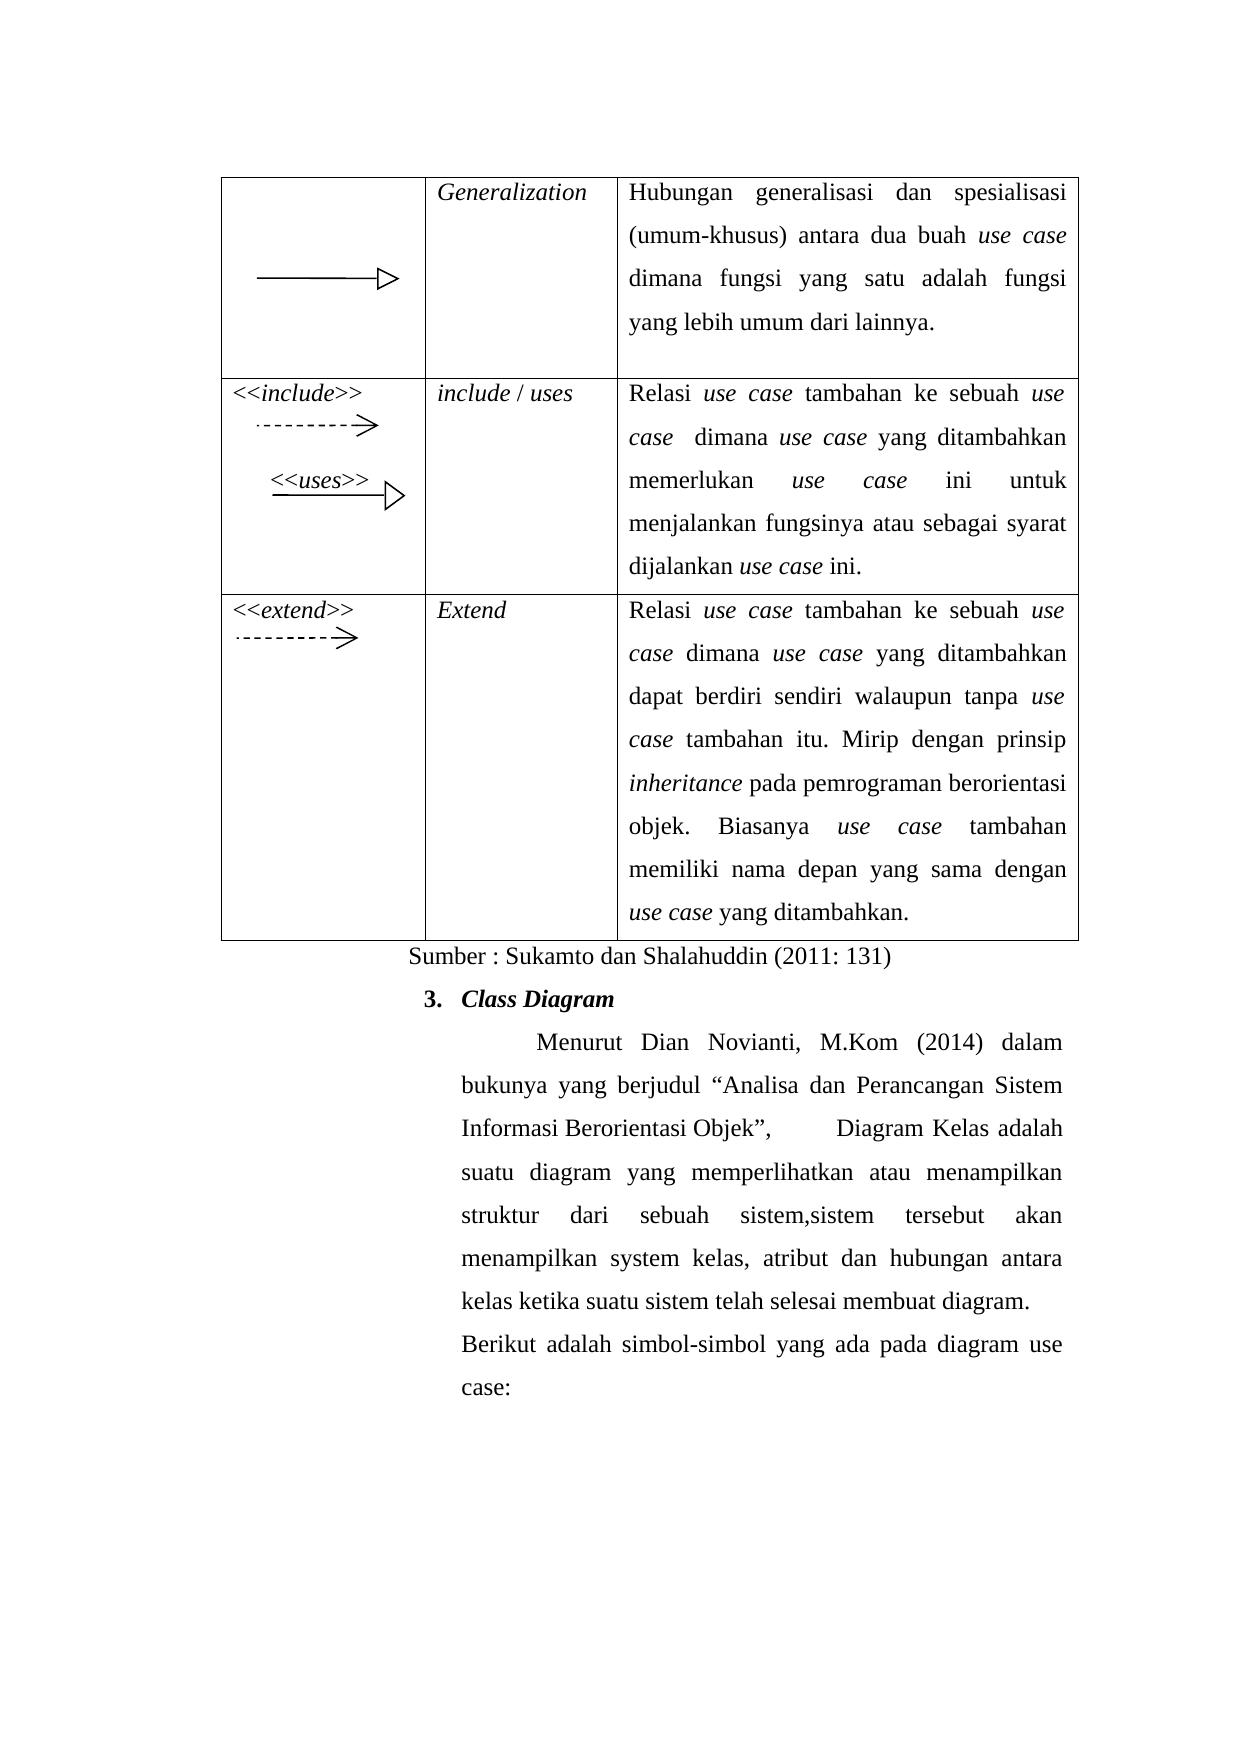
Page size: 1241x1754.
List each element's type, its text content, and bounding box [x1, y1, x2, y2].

table_cell Relasi use case tambahan ke sebuah use case dimana use case yang ditambahkan dapat berdiri sendiri walaupun tanpa use case tambahan itu. Mirip dengan prinsip inheritance pada pemrograman berorientasi objek. Biasanya use case tambahan memiliki nama depan yang sama dengan use case yang ditambahkan. [618, 595, 1078, 940]
table_cell Extend [426, 595, 617, 940]
list Class Diagram [424, 984, 1063, 1013]
text Sumber : Sukamto dan Shalahuddin (2011: 131) [236, 941, 1063, 970]
table_cell Relasi use case tambahan ke sebuah use case dimana use case yang ditambahkan memerlukan use case ini untuk menjalankan fungsinya atau sebagai syarat dijalankan use case ini. [618, 379, 1078, 594]
table_cell [222, 178, 425, 377]
table_cell include / uses [426, 379, 617, 594]
table_cell <<extend>> [222, 595, 425, 940]
table_cell <<include>> <<uses>> [222, 379, 425, 594]
text Menurut Dian Novianti, M.Kom (2014) dalam bukunya yang berjudul “Analisa dan Perancangan Sistem Informasi Berorientasi Objek”, Diagram Kelas adalah suatu diagram yang memperlihatkan atau menampilkan struktur dari sebuah sistem,sistem tersebut akan menampilkan system kelas, atribut dan hubungan antara kelas ketika suatu sistem telah selesai membuat diagram. [461, 1027, 1063, 1315]
table_cell Hubungan generalisasi dan spesialisasi (umum-khusus) antara dua buah use case dimana fungsi yang satu adalah fungsi yang lebih umum dari lainnya. [618, 178, 1078, 377]
table_cell Generalization [426, 178, 617, 377]
text Berikut adalah simbol-simbol yang ada pada diagram use case: [461, 1329, 1063, 1401]
